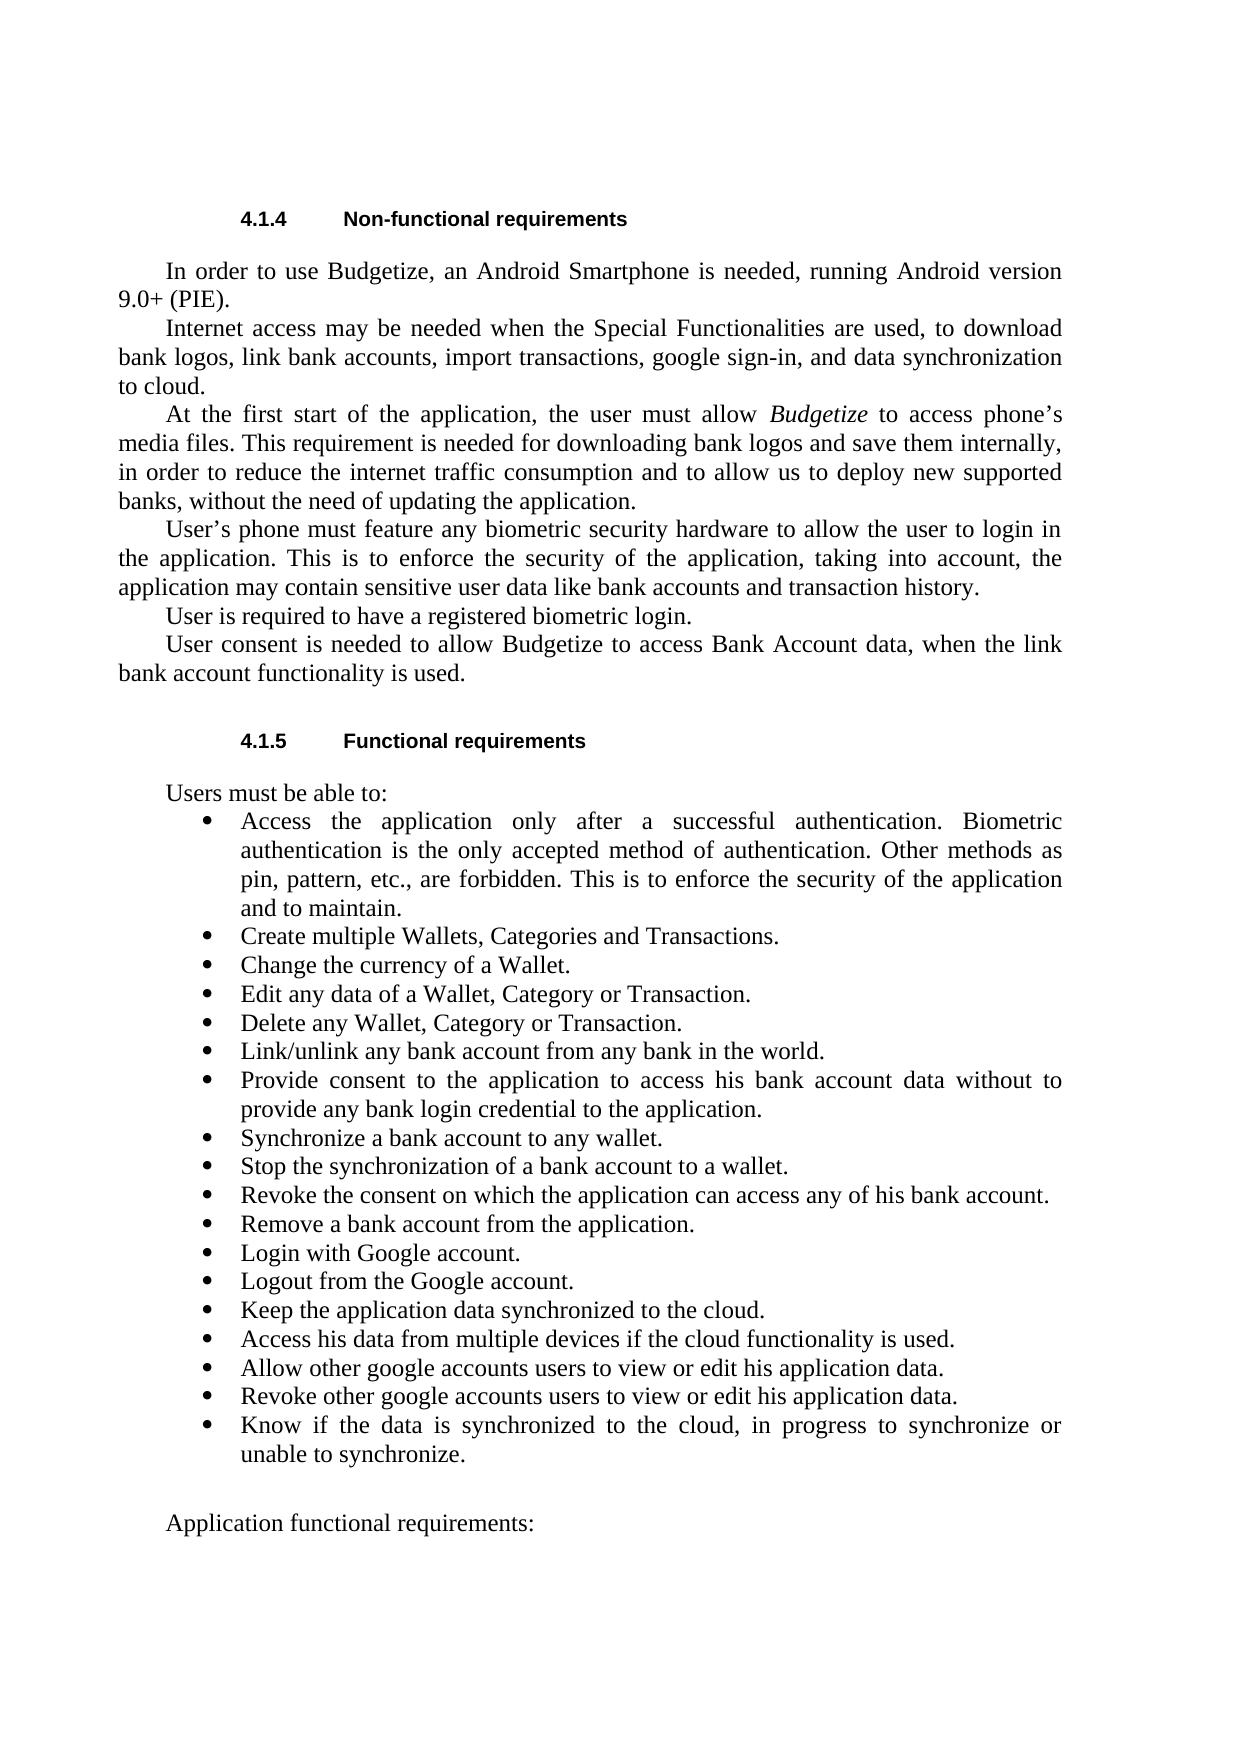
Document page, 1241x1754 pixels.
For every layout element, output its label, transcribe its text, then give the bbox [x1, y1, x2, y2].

list Edit any data of a Wallet, Category or Transaction. [203, 979, 1063, 1008]
text Internet access may be needed when the Special Functionalities are used, to download bank logos, link bank accounts, import transactions, google sign-in, and data synchronization to cloud. [118, 313, 1063, 399]
list Allow other google accounts users to view or edit his application data. [203, 1353, 1063, 1381]
list Link/unlink any bank account from any bank in the world. [203, 1036, 1063, 1065]
list Change the currency of a Wallet. [203, 950, 1063, 979]
text At the first start of the application, the user must allow Budgetize to access phone’s media files. This requirement is needed for downloading bank logos and save them internally, in order to reduce the internet traffic consumption and to allow us to deploy new supported banks, without the need of updating the application. [118, 399, 1063, 514]
list Stop the synchronization of a bank account to a wallet. [203, 1151, 1063, 1180]
text User consent is needed to allow Budgetize to access Bank Account data, when the link bank account functionality is used. [118, 629, 1063, 687]
text Users must be able to: [118, 778, 1063, 806]
list Create multiple Wallets, Categories and Transactions. [203, 921, 1063, 950]
list Access his data from multiple devices if the cloud functionality is used. [203, 1324, 1063, 1353]
text Application functional requirements: [118, 1508, 1063, 1537]
list Remove a bank account from the application. [203, 1209, 1063, 1238]
text User’s phone must feature any biometric security hardware to allow the user to login in the application. This is to enforce the security of the application, taking into account, the application may contain sensitive user data like bank accounts and transaction history. [118, 514, 1063, 601]
list Logout from the Google account. [203, 1266, 1063, 1295]
list Access the application only after a successful authentication. Biometric authentication is the only accepted method of authentication. Other methods as pin, pattern, etc., are forbidden. This is to enforce the security of the application and to maintain. [203, 806, 1063, 921]
list Synchronize a bank account to any wallet. [203, 1123, 1063, 1151]
list Keep the application data synchronized to the cloud. [203, 1295, 1063, 1324]
text User is required to have a registered biometric login. [118, 601, 1063, 629]
list Revoke other google accounts users to view or edit his application data. [203, 1381, 1063, 1410]
text In order to use Budgetize, an Android Smartphone is needed, running Android version 9.0+ (PIE). [118, 256, 1063, 313]
list Know if the data is synchronized to the cloud, in progress to synchronize or unable to synchronize. [203, 1410, 1063, 1468]
subtitle Functional requirements [193, 729, 1063, 753]
list Delete any Wallet, Category or Transaction. [203, 1008, 1063, 1036]
subtitle Non-functional requirements [193, 207, 1063, 231]
list Login with Google account. [203, 1238, 1063, 1266]
list Provide consent to the application to access his bank account data without to provide any bank login credential to the application. [203, 1065, 1063, 1123]
list Revoke the consent on which the application can access any of his bank account. [203, 1180, 1063, 1209]
